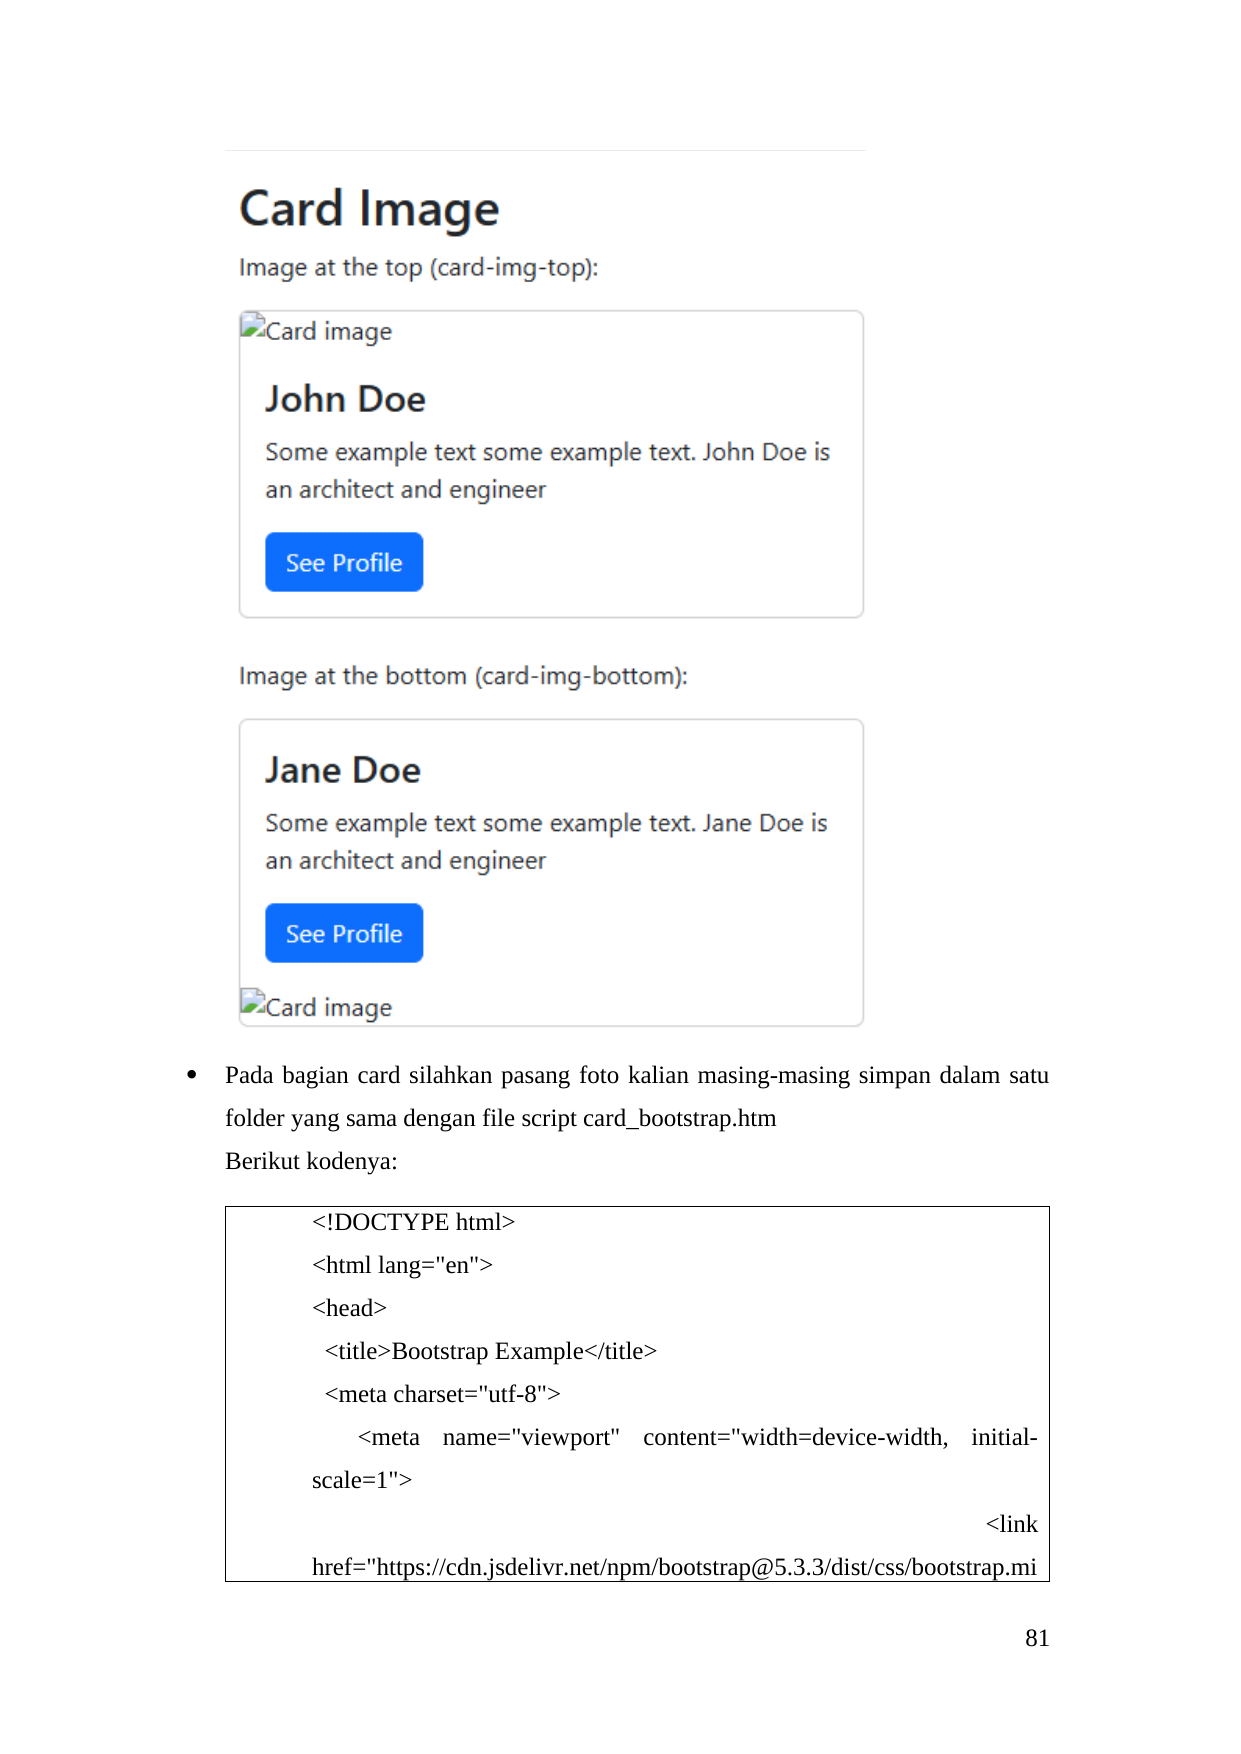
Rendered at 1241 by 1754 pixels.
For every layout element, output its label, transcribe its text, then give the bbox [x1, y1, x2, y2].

list Pada bagian card silahkan pasang foto kalian masing-masing simpan dalam satu folder yang sama dengan file script card_bootstrap.htm [187, 1060, 1050, 1132]
picture [225, 150, 866, 1046]
list Berikut kodenya: [225, 1146, 1050, 1175]
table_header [226, 1207, 1049, 1581]
